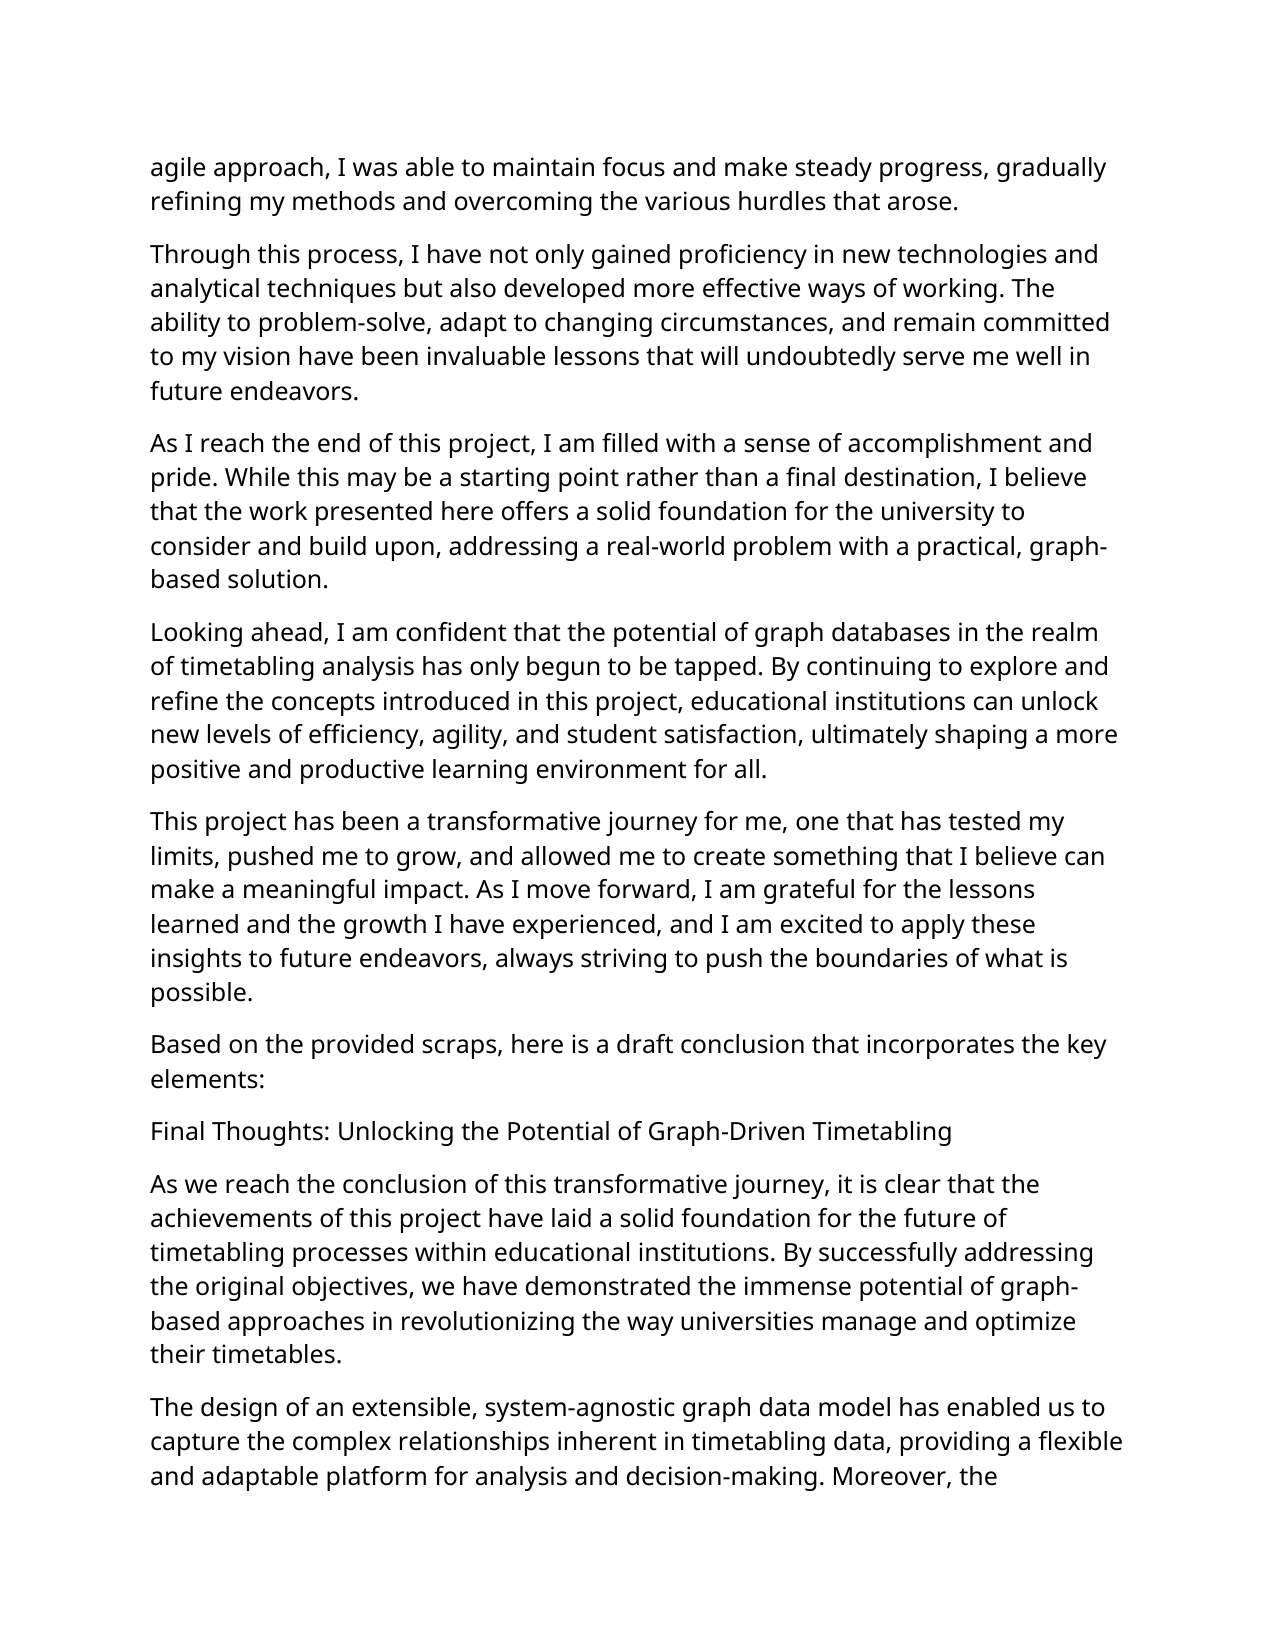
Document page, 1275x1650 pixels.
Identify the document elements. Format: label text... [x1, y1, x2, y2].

text This project has been a transformative journey for me, one that has tested my limits, pushed me to grow, and allowed me to create something that I believe can make a meaningful impact. As I move forward, I am grateful for the lessons learned and the growth I have experienced, and I am excited to apply these insights to future endeavors, always striving to push the boundaries of what is possible. [150, 804, 1125, 1008]
text Through this process, I have not only gained proficiency in new technologies and analytical techniques but also developed more effective ways of working. The ability to problem-solve, adapt to changing circumstances, and remain committed to my vision have been invaluable lessons that will undoubtedly serve me well in future endeavors. [150, 237, 1125, 407]
text Based on the provided scraps, here is a draft conclusion that incorporates the key elements: [150, 1027, 1125, 1095]
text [150, 150, 1125, 218]
text Looking ahead, I am confident that the potential of graph databases in the realm of timetabling analysis has only begun to be tapped. By continuing to explore and refine the concepts introduced in this project, educational institutions can unlock new levels of efficiency, agility, and student satisfaction, ultimately shaping a more positive and productive learning environment for all. [150, 615, 1125, 785]
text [150, 1390, 1125, 1492]
text As I reach the end of this project, I am filled with a sense of accomplishment and pride. While this may be a starting point rather than a final destination, I believe that the work presented here offers a solid foundation for the university to consider and build upon, addressing a real-world problem with a practical, graph-based solution. [150, 426, 1125, 596]
text Final Thoughts: Unlocking the Potential of Graph-Driven Timetabling [150, 1114, 1125, 1148]
text As we reach the conclusion of this transformative journey, it is clear that the achievements of this project have laid a solid foundation for the future of timetabling processes within educational institutions. By successfully addressing the original objectives, we have demonstrated the immense potential of graph-based approaches in revolutionizing the way universities manage and optimize their timetables. [150, 1167, 1125, 1371]
